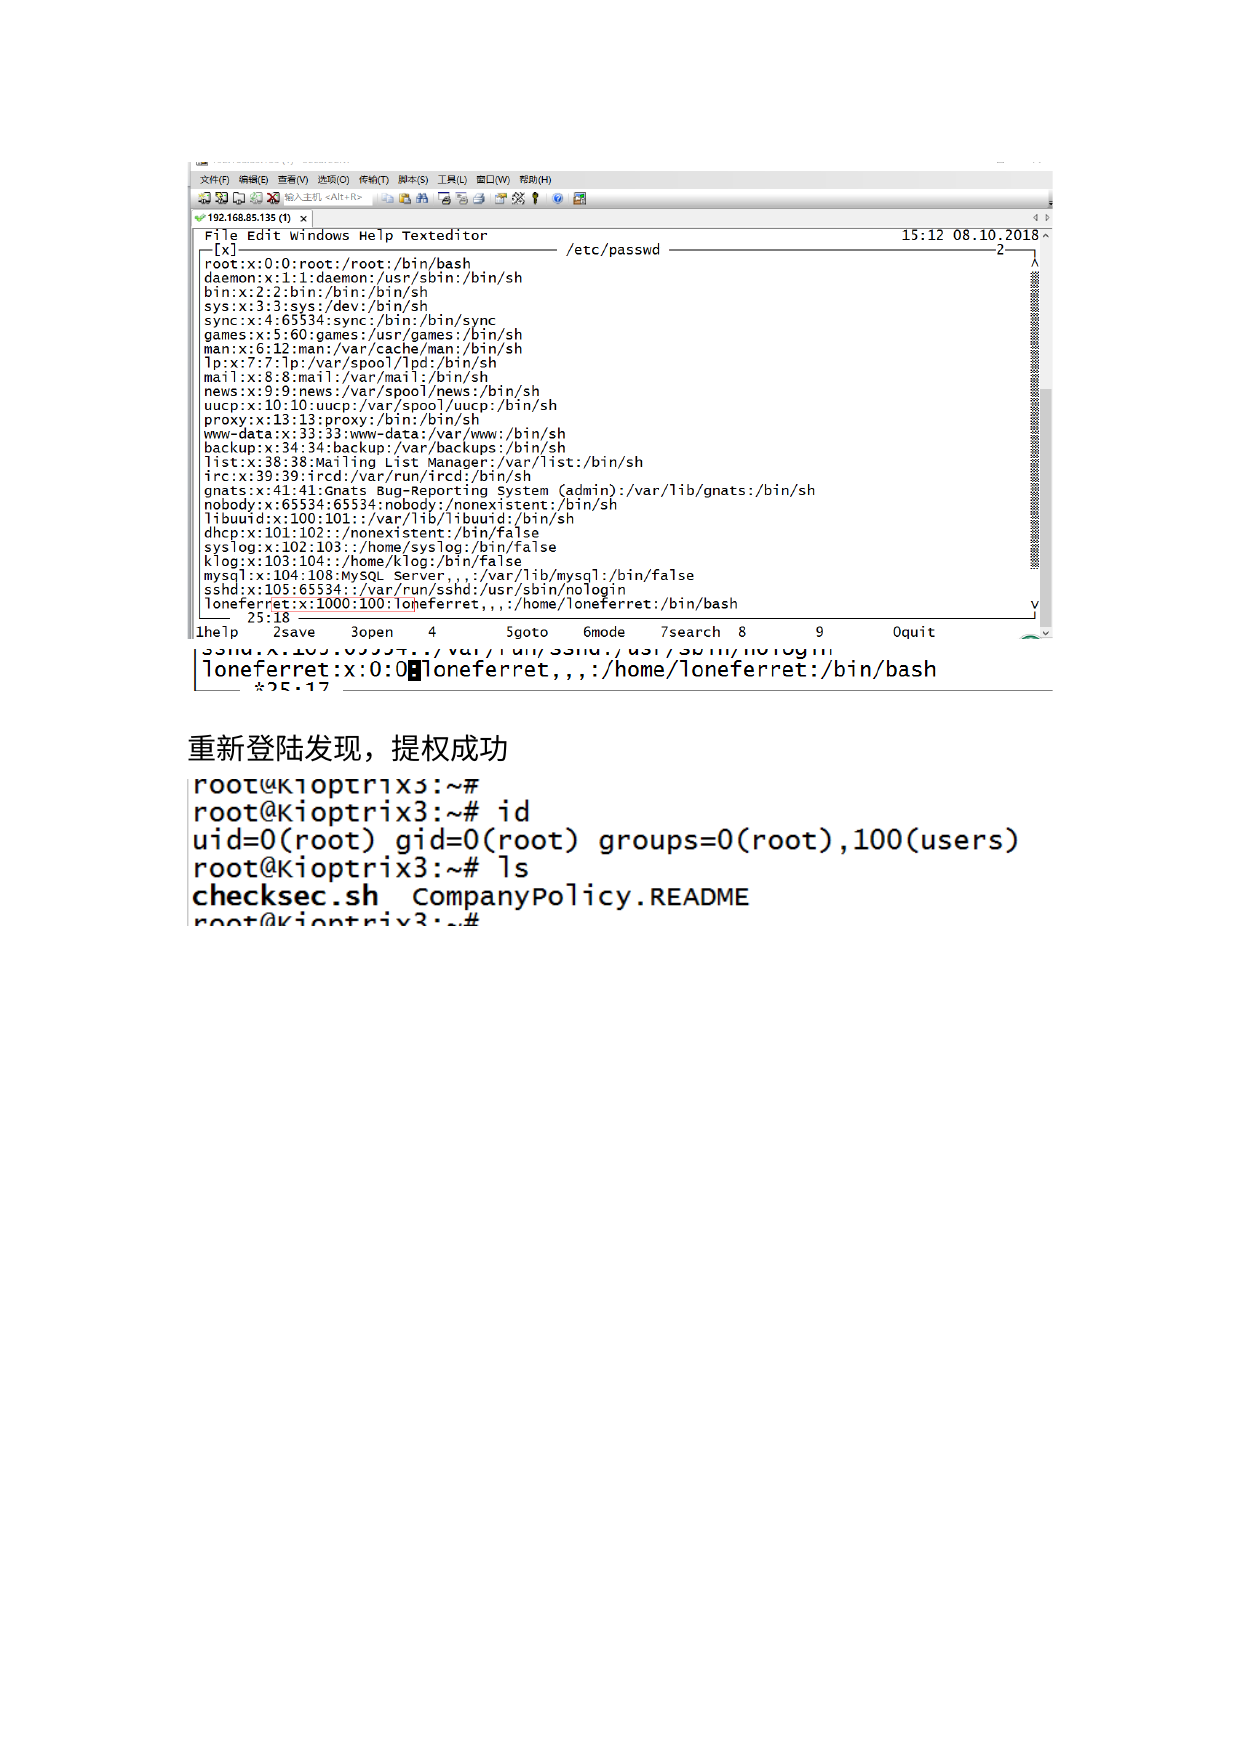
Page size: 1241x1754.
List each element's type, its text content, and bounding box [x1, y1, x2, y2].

picture [187, 162, 1053, 639]
text 重新登陆发现，提权成功 [187, 714, 1053, 779]
picture [187, 779, 1053, 926]
picture [187, 649, 1053, 691]
